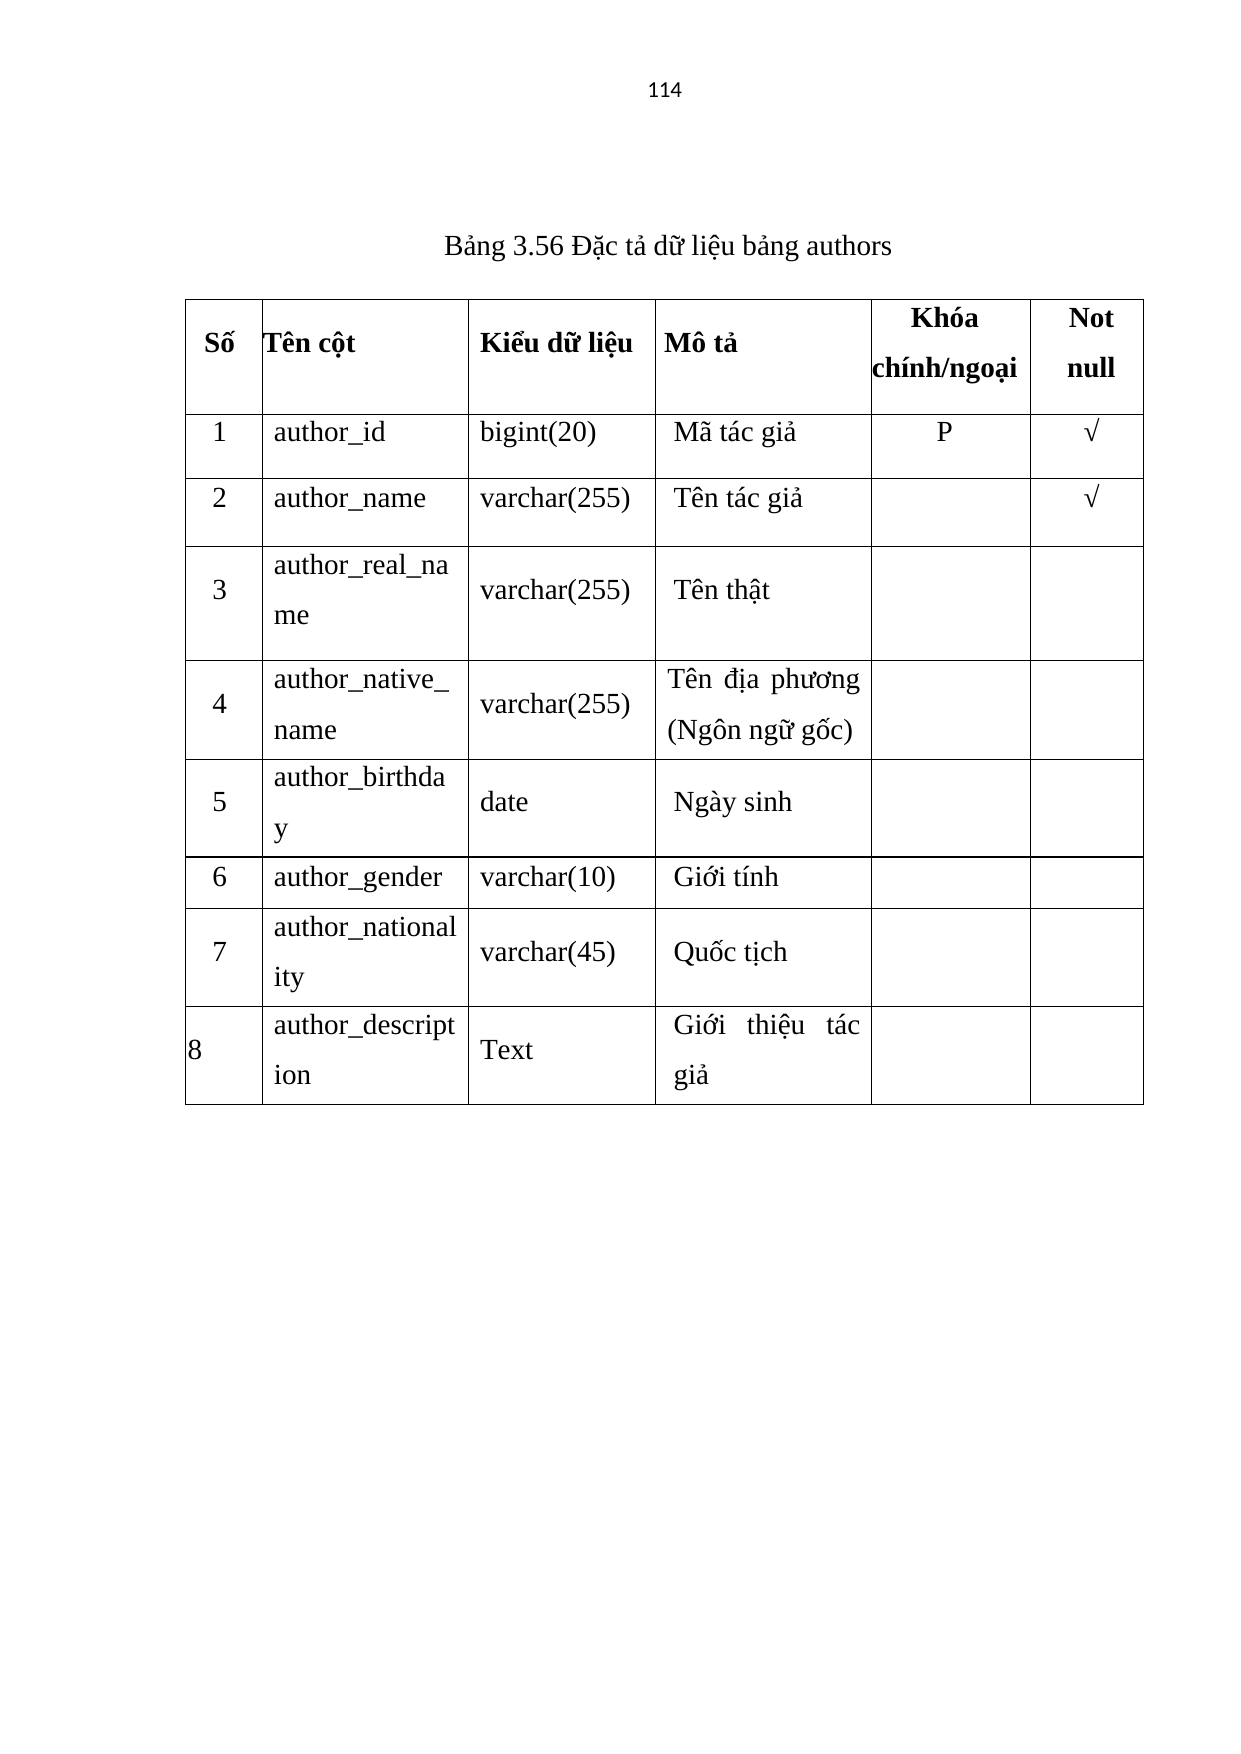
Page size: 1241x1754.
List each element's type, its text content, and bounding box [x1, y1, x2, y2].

table_header Tên cột [263, 300, 468, 413]
table_cell author_native_name [263, 661, 468, 758]
table_cell author_real_name [263, 547, 468, 660]
table_cell 4 [186, 661, 262, 758]
table_header Số [186, 300, 262, 413]
table_cell 7 [186, 909, 262, 1006]
table_cell author_description [263, 1007, 468, 1104]
table_cell 8 [186, 1007, 262, 1104]
table_cell [872, 479, 1030, 546]
table_cell [872, 547, 1030, 660]
table_cell author_nationality [263, 909, 468, 1006]
table_cell Giới thiệu tác giả [656, 1007, 871, 1104]
table_cell author_gender [263, 858, 468, 908]
table_header Mô tả [656, 300, 871, 413]
table_cell varchar(10) [469, 858, 655, 908]
table_cell 1 [186, 415, 262, 478]
table_cell varchar(255) [469, 479, 655, 546]
table_cell Ngày sinh [656, 760, 871, 856]
table_cell 5 [186, 760, 262, 856]
table_cell Quốc tịch [656, 909, 871, 1006]
table_cell date [469, 760, 655, 856]
table_cell varchar(45) [469, 909, 655, 1006]
table_cell bigint(20) [469, 415, 655, 478]
table_cell [1031, 1007, 1143, 1104]
table_cell author_name [263, 479, 468, 546]
table_cell author_id [263, 415, 468, 478]
table_cell varchar(255) [469, 661, 655, 758]
table_cell [872, 909, 1030, 1006]
table_cell Giới tính [656, 858, 871, 908]
table_cell [1031, 909, 1143, 1006]
table_header Kiểu dữ liệu [469, 300, 655, 413]
table_cell √ [1031, 415, 1143, 478]
table_cell [872, 760, 1030, 856]
table_cell varchar(255) [469, 547, 655, 660]
table_cell [872, 858, 1030, 908]
table_cell [872, 661, 1030, 758]
table_header Khóa chính/ngoại [872, 300, 1030, 413]
table_cell [1031, 661, 1143, 758]
table_cell Text [469, 1007, 655, 1104]
table_cell Tên địa phương (Ngôn ngữ gốc) [656, 661, 871, 758]
table_cell 6 [186, 858, 262, 908]
table_cell P [872, 415, 1030, 478]
table_cell 2 [186, 479, 262, 546]
table_header Not null [1031, 300, 1143, 413]
table_cell [1031, 547, 1143, 660]
table_cell 3 [186, 547, 262, 660]
table_cell [1031, 858, 1143, 908]
table_cell Tên thật [656, 547, 871, 660]
table_cell Tên tác giả [656, 479, 871, 546]
table_cell [1031, 760, 1143, 856]
table_cell [872, 1007, 1030, 1104]
table_cell √ [1031, 479, 1143, 546]
table_cell author_birthday [263, 760, 468, 856]
table_cell Mã tác giả [656, 415, 871, 478]
